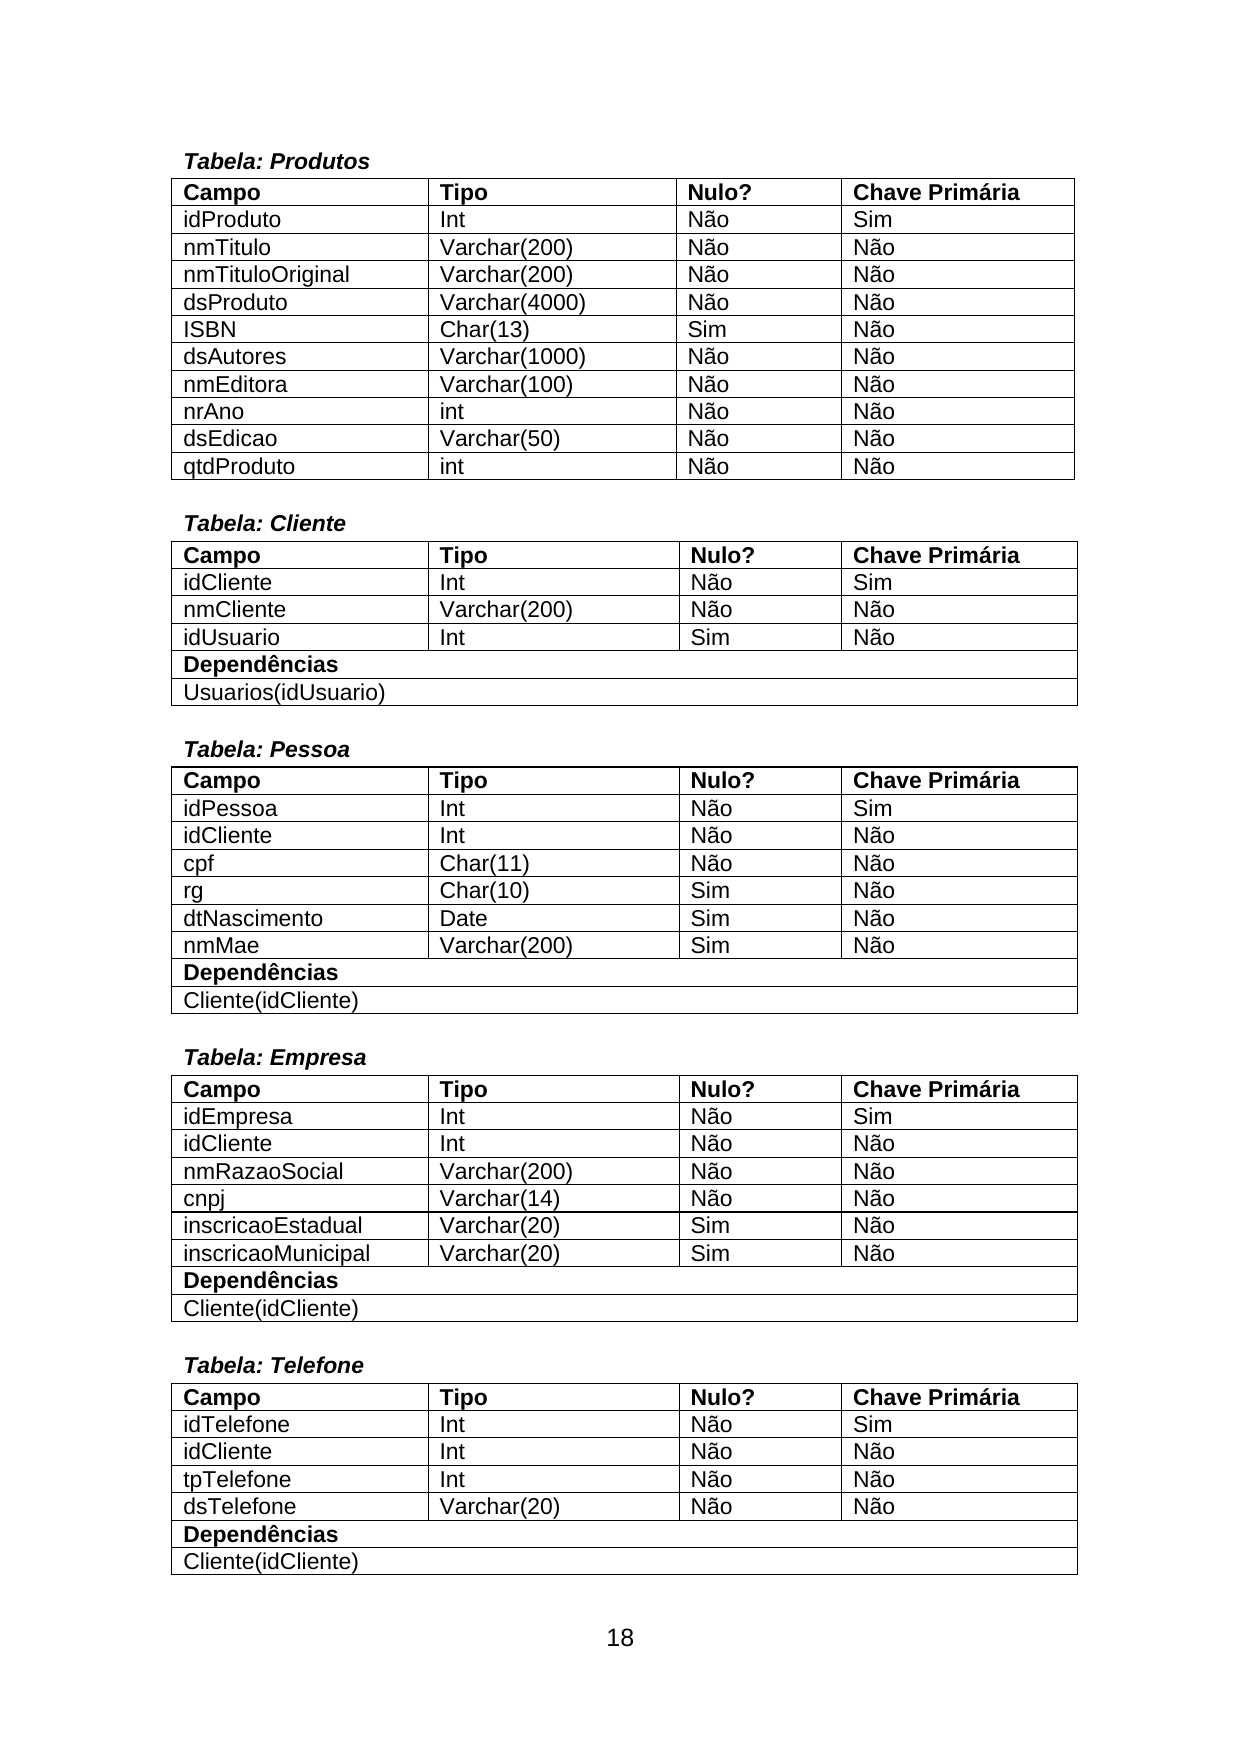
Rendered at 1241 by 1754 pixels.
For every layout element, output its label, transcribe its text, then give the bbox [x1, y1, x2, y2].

table_cell Sim [842, 1103, 1077, 1129]
table_cell Sim [680, 624, 841, 650]
table_cell Não [680, 1158, 841, 1184]
table_header Tipo [429, 768, 679, 794]
table_cell Varchar(20) [429, 1493, 679, 1519]
table_header Campo [172, 542, 428, 568]
table_header Chave Primária [842, 768, 1077, 794]
table_cell Varchar(14) [429, 1185, 679, 1211]
table_cell Não [842, 1130, 1077, 1157]
table_cell idTelefone [172, 1411, 428, 1437]
table_cell Não [680, 1411, 841, 1437]
table_cell Int [429, 1438, 679, 1465]
text Tabela: Cliente [183, 510, 1057, 537]
table_cell Int [429, 822, 679, 849]
table_cell Cliente(idCliente) [172, 987, 1077, 1013]
table_cell Sim [842, 1411, 1077, 1437]
table_cell Não [680, 1466, 841, 1492]
table_cell cnpj [172, 1185, 428, 1211]
table_header Tipo [429, 1076, 679, 1102]
table_cell Sim [680, 1240, 841, 1266]
table_cell Cliente(idCliente) [172, 1548, 1077, 1574]
table_cell Não [842, 371, 1074, 397]
table_cell cpf [172, 850, 428, 876]
table_cell Int [429, 1411, 679, 1437]
table_cell Varchar(1000) [429, 343, 676, 369]
table_cell Não [842, 905, 1077, 931]
table_cell dtNascimento [172, 905, 428, 931]
table_cell Não [680, 1185, 841, 1211]
table_cell nrAno [172, 398, 428, 424]
table_cell Varchar(20) [429, 1240, 679, 1266]
table_cell Não [842, 234, 1074, 260]
table_cell Não [677, 289, 841, 315]
table_cell Sim [680, 932, 841, 958]
table_cell nmTitulo [172, 234, 428, 260]
table_cell idCliente [172, 569, 428, 595]
table_cell Varchar(50) [429, 425, 676, 452]
table_cell Não [680, 822, 841, 849]
table_cell Sim [842, 569, 1077, 595]
table_cell Usuarios(idUsuario) [172, 679, 1077, 705]
table_cell Não [680, 569, 841, 595]
table_cell Não [677, 343, 841, 369]
table_cell Sim [680, 877, 841, 903]
table_cell Int [429, 624, 679, 650]
table_header Tipo [429, 1384, 679, 1410]
table_cell Não [677, 453, 841, 479]
table_cell Não [842, 877, 1077, 903]
table_cell Sim [842, 206, 1074, 233]
text Tabela: Produtos [183, 148, 1057, 174]
table_cell Não [842, 624, 1077, 650]
table_cell Int [429, 1130, 679, 1157]
table_cell idPessoa [172, 795, 428, 821]
table_header Chave Primária [842, 1384, 1077, 1410]
table_cell Não [842, 316, 1074, 342]
table_header Chave Primária [842, 542, 1077, 568]
table_cell Não [842, 425, 1074, 452]
table_cell Dependências [172, 1521, 1077, 1547]
table_cell Não [842, 850, 1077, 876]
table_header Chave Primária [842, 1076, 1077, 1102]
table_cell Não [842, 289, 1074, 315]
table_header Campo [172, 1076, 428, 1102]
table_cell idCliente [172, 1130, 428, 1157]
text Tabela: Pessoa [183, 736, 1057, 763]
table_cell Não [842, 453, 1074, 479]
table_cell qtdProduto [172, 453, 428, 479]
table_cell inscricaoMunicipal [172, 1240, 428, 1266]
table_cell Não [842, 1240, 1077, 1266]
table_cell rg [172, 877, 428, 903]
table_cell Não [677, 425, 841, 452]
table_header Campo [172, 1384, 428, 1410]
table_header Campo [172, 768, 428, 794]
table_cell tpTelefone [172, 1466, 428, 1492]
table_header Nulo? [680, 542, 841, 568]
table_header Campo [172, 179, 428, 205]
table_cell Int [429, 1103, 679, 1129]
table_cell Não [842, 596, 1077, 623]
table_cell Int [429, 206, 676, 233]
table_cell Não [842, 822, 1077, 849]
table_cell Não [680, 1130, 841, 1157]
table_cell Varchar(20) [429, 1213, 679, 1239]
table_cell Não [842, 1493, 1077, 1519]
table_header Chave Primária [842, 179, 1074, 205]
table_cell Int [429, 569, 679, 595]
table_cell Não [842, 1158, 1077, 1184]
table_header Tipo [429, 179, 676, 205]
table_cell Não [677, 234, 841, 260]
table_cell Char(11) [429, 850, 679, 876]
table_cell Int [429, 1466, 679, 1492]
table_cell ISBN [172, 316, 428, 342]
table_cell int [429, 398, 676, 424]
table_cell Não [680, 1493, 841, 1519]
table_cell dsAutores [172, 343, 428, 369]
table_cell Varchar(200) [429, 1158, 679, 1184]
table_cell Não [842, 1185, 1077, 1211]
table_cell int [429, 453, 676, 479]
table_cell Não [842, 932, 1077, 958]
table_cell Não [680, 795, 841, 821]
table_cell idCliente [172, 1438, 428, 1465]
table_cell Não [677, 398, 841, 424]
table_cell nmCliente [172, 596, 428, 623]
table_cell Não [842, 261, 1074, 287]
table_cell Int [429, 795, 679, 821]
table_cell nmMae [172, 932, 428, 958]
table_cell Não [680, 596, 841, 623]
table_cell Varchar(100) [429, 371, 676, 397]
table_cell nmTituloOriginal [172, 261, 428, 287]
table_cell Varchar(4000) [429, 289, 676, 315]
table_cell idCliente [172, 822, 428, 849]
table_header Nulo? [680, 1076, 841, 1102]
table_cell Não [842, 343, 1074, 369]
table_header Nulo? [677, 179, 841, 205]
table_cell nmEditora [172, 371, 428, 397]
table_cell idEmpresa [172, 1103, 428, 1129]
table_cell Char(13) [429, 316, 676, 342]
table_cell Sim [680, 1213, 841, 1239]
table_cell Não [677, 261, 841, 287]
text Tabela: Empresa [183, 1044, 1057, 1071]
table_cell idProduto [172, 206, 428, 233]
table_cell Varchar(200) [429, 234, 676, 260]
table_cell Sim [677, 316, 841, 342]
table_cell Não [680, 1438, 841, 1465]
text Tabela: Telefone [183, 1352, 1057, 1379]
table_cell Dependências [172, 1267, 1077, 1294]
table_cell Char(10) [429, 877, 679, 903]
table_header Nulo? [680, 1384, 841, 1410]
table_cell Cliente(idCliente) [172, 1295, 1077, 1321]
table_cell Date [429, 905, 679, 931]
table_cell Varchar(200) [429, 596, 679, 623]
table_cell Sim [680, 905, 841, 931]
table_cell Não [842, 1466, 1077, 1492]
table_cell Não [680, 850, 841, 876]
table_header Tipo [429, 542, 679, 568]
table_cell dsTelefone [172, 1493, 428, 1519]
table_cell idUsuario [172, 624, 428, 650]
table_header Nulo? [680, 768, 841, 794]
table_cell Não [677, 371, 841, 397]
table_cell Dependências [172, 651, 1077, 678]
table_cell Não [680, 1103, 841, 1129]
table_cell Varchar(200) [429, 932, 679, 958]
table_cell Varchar(200) [429, 261, 676, 287]
table_cell Não [842, 398, 1074, 424]
table_cell dsProduto [172, 289, 428, 315]
table_cell Não [842, 1213, 1077, 1239]
table_cell Não [677, 206, 841, 233]
table_cell inscricaoEstadual [172, 1213, 428, 1239]
table_cell Sim [842, 795, 1077, 821]
table_cell nmRazaoSocial [172, 1158, 428, 1184]
table_cell dsEdicao [172, 425, 428, 452]
table_cell Não [842, 1438, 1077, 1465]
table_cell Dependências [172, 959, 1077, 986]
